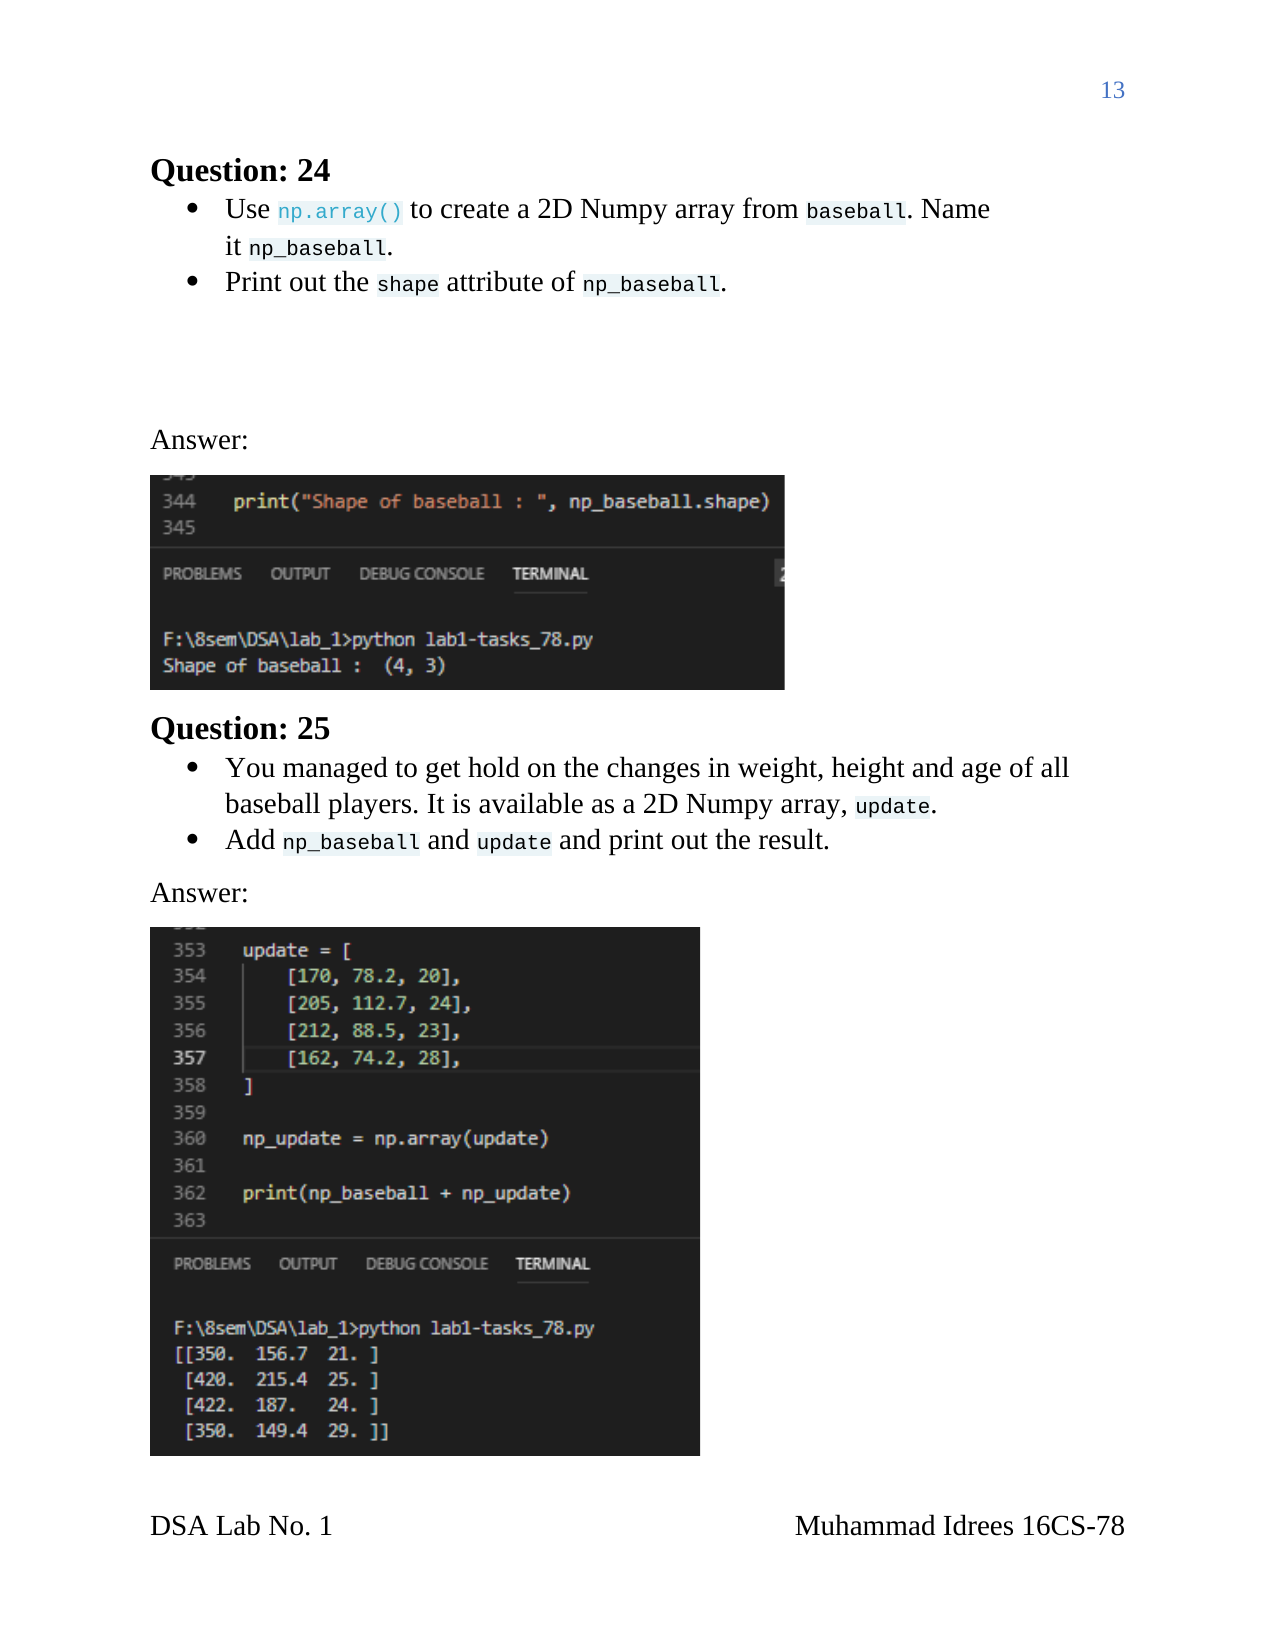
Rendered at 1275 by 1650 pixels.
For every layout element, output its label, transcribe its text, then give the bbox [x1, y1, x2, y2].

text Answer: [150, 875, 1125, 909]
subtitle Question: 25 [150, 708, 1125, 747]
picture [150, 927, 700, 1456]
subtitle Question: 24 [150, 150, 1125, 188]
list Print out the shape attribute of np_baseball. [187, 264, 1125, 297]
list Add np_baseball and update and print out the result. [187, 822, 1125, 856]
list You managed to get hold on the changes in weight, height and age of all baseball players. It is available as a 2D Numpy array, update. [187, 750, 1125, 819]
text Answer: [150, 422, 1125, 456]
picture [150, 475, 785, 690]
list Use np.array() to create a 2D Numpy array from baseball. Name it np_baseball. [187, 191, 1125, 261]
